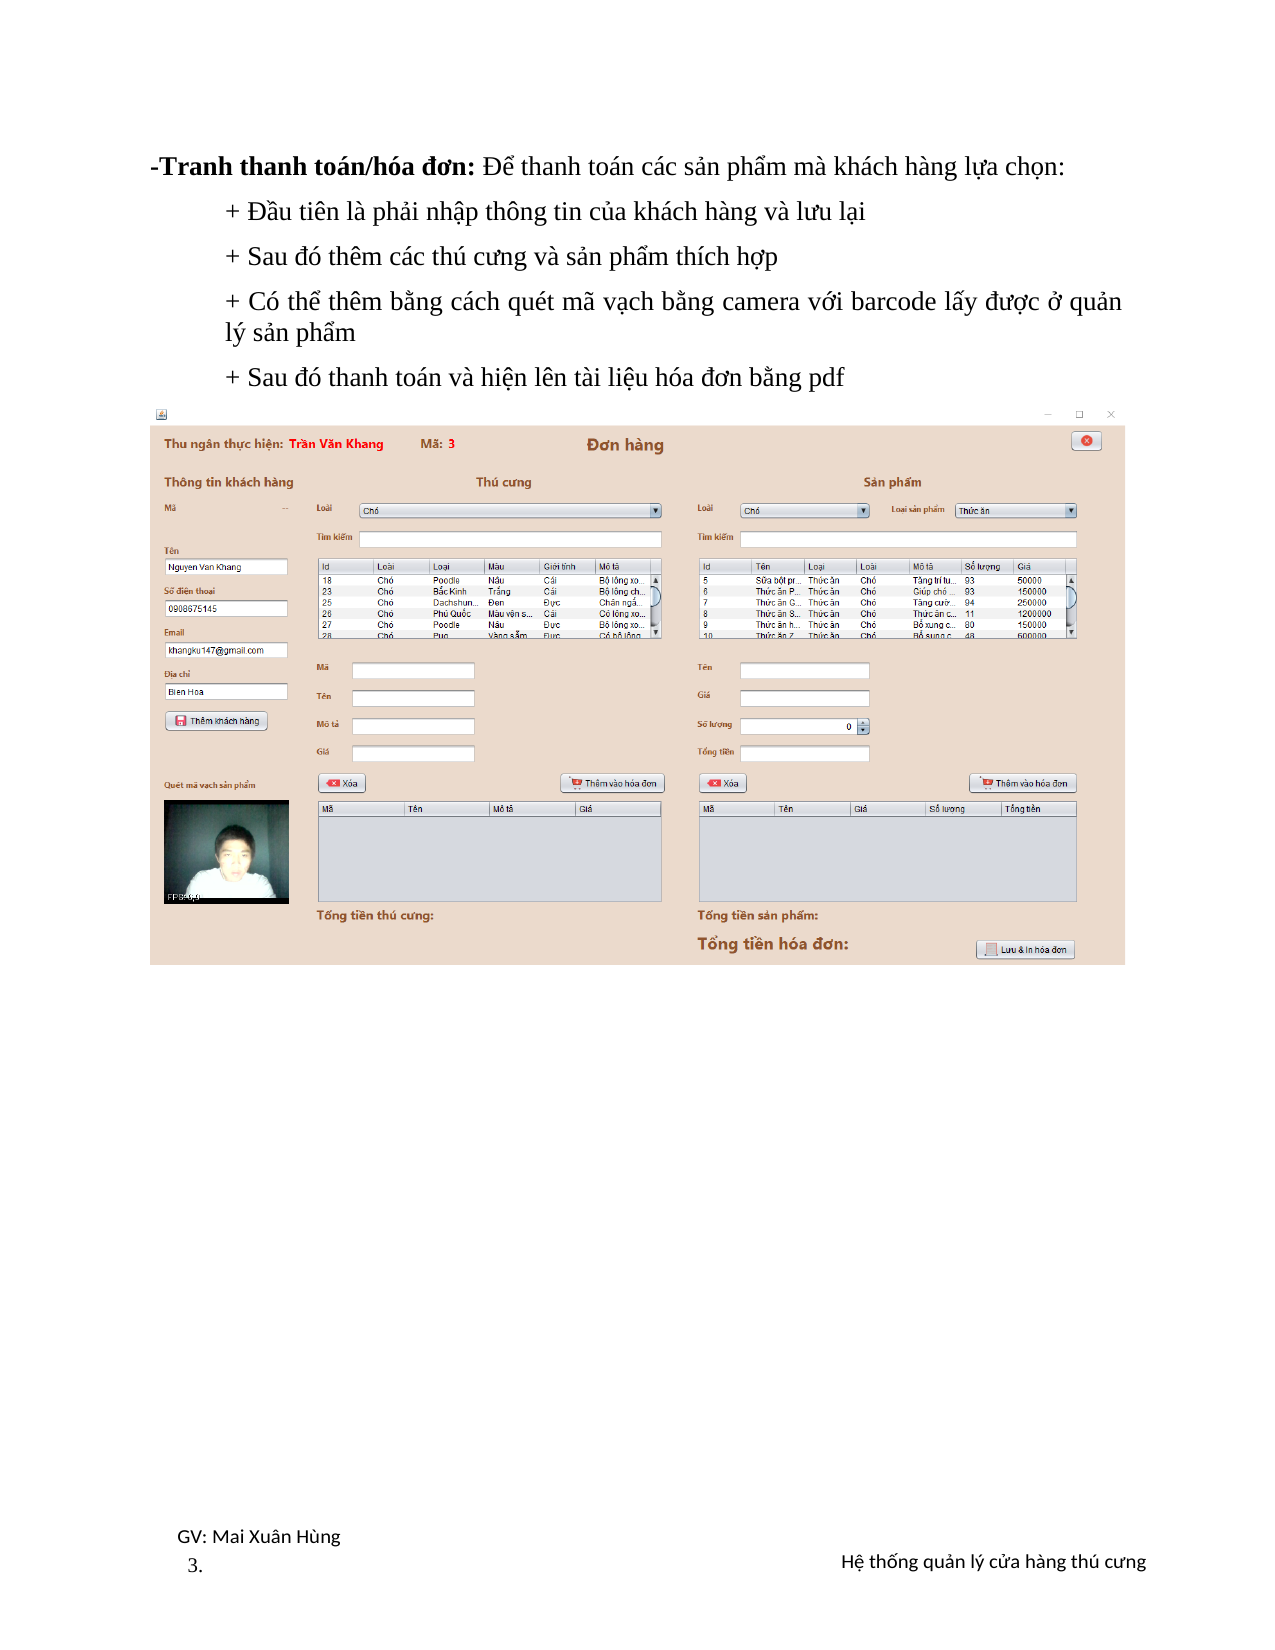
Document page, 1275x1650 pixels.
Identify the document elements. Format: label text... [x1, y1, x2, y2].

picture [150, 405, 1125, 965]
text + Đầu tiên là phải nhập thông tin của khách hàng và lưu lại [225, 195, 1125, 226]
text + Có thể thêm bằng cách quét mã vạch bằng camera với barcode lấy được ở quản lý sản phẩm [225, 285, 1125, 347]
text + Sau đó thanh toán và hiện lên tài liệu hóa đơn bằng pdf [225, 361, 1125, 392]
text + Sau đó thêm các thú cưng và sản phẩm thích hợp [225, 240, 1125, 271]
text -Tranh thanh toán/hóa đơn: Để thanh toán các sản phẩm mà khách hàng lựa chọn: [150, 150, 1125, 181]
